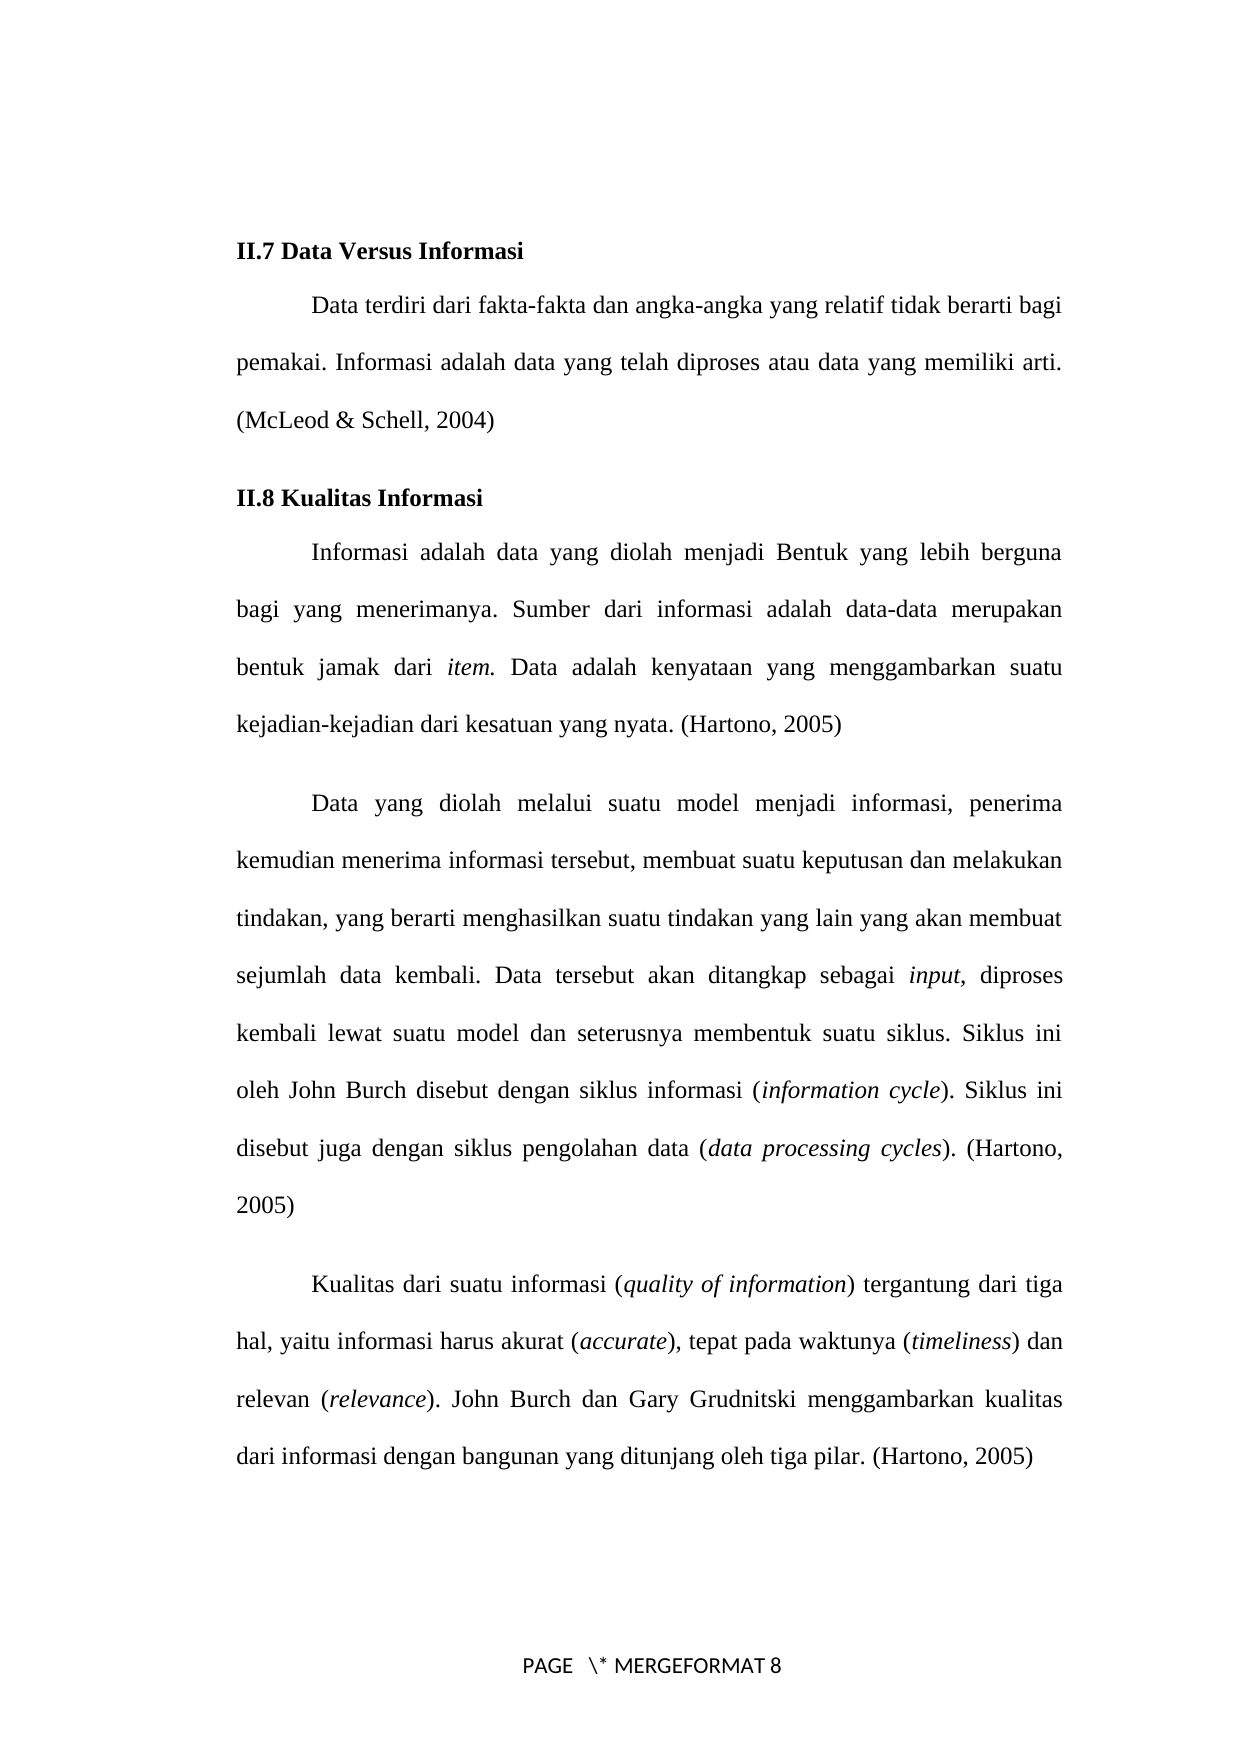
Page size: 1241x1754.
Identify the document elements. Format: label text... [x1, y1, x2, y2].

subtitle Kualitas Informasi [236, 483, 1063, 512]
subtitle Data Versus Informasi [236, 236, 1063, 265]
text Data yang diolah melalui suatu model menjadi informasi, penerima kemudian menerima informasi tersebut, membuat suatu keputusan dan melakukan tindakan, yang berarti menghasilkan suatu tindakan yang lain yang akan membuat sejumlah data kembali. Data tersebut akan ditangkap sebagai input, diproses kembali lewat suatu model dan seterusnya membentuk suatu siklus. Siklus ini oleh John Burch disebut dengan siklus informasi (information cycle). Siklus ini disebut juga dengan siklus pengolahan data (data processing cycles). (Hartono, 2005) [236, 788, 1063, 1219]
text Data terdiri dari fakta-fakta dan angka-angka yang relatif tidak berarti bagi pemakai. Informasi adalah data yang telah diproses atau data yang memiliki arti. (McLeod & Schell, 2004) [236, 290, 1063, 434]
text Kualitas dari suatu informasi (quality of information) tergantung dari tiga hal, yaitu informasi harus akurat (accurate), tepat pada waktunya (timeliness) dan relevan (relevance). John Burch dan Gary Grudnitski menggambarkan kualitas dari informasi dengan bangunan yang ditunjang oleh tiga pilar. (Hartono, 2005) [236, 1269, 1063, 1470]
text Informasi adalah data yang diolah menjadi Bentuk yang lebih berguna bagi yang menerimanya. Sumber dari informasi adalah data-data merupakan bentuk jamak dari item. Data adalah kenyataan yang menggambarkan suatu kejadian-kejadian dari kesatuan yang nyata. (Hartono, 2005) [236, 537, 1063, 738]
